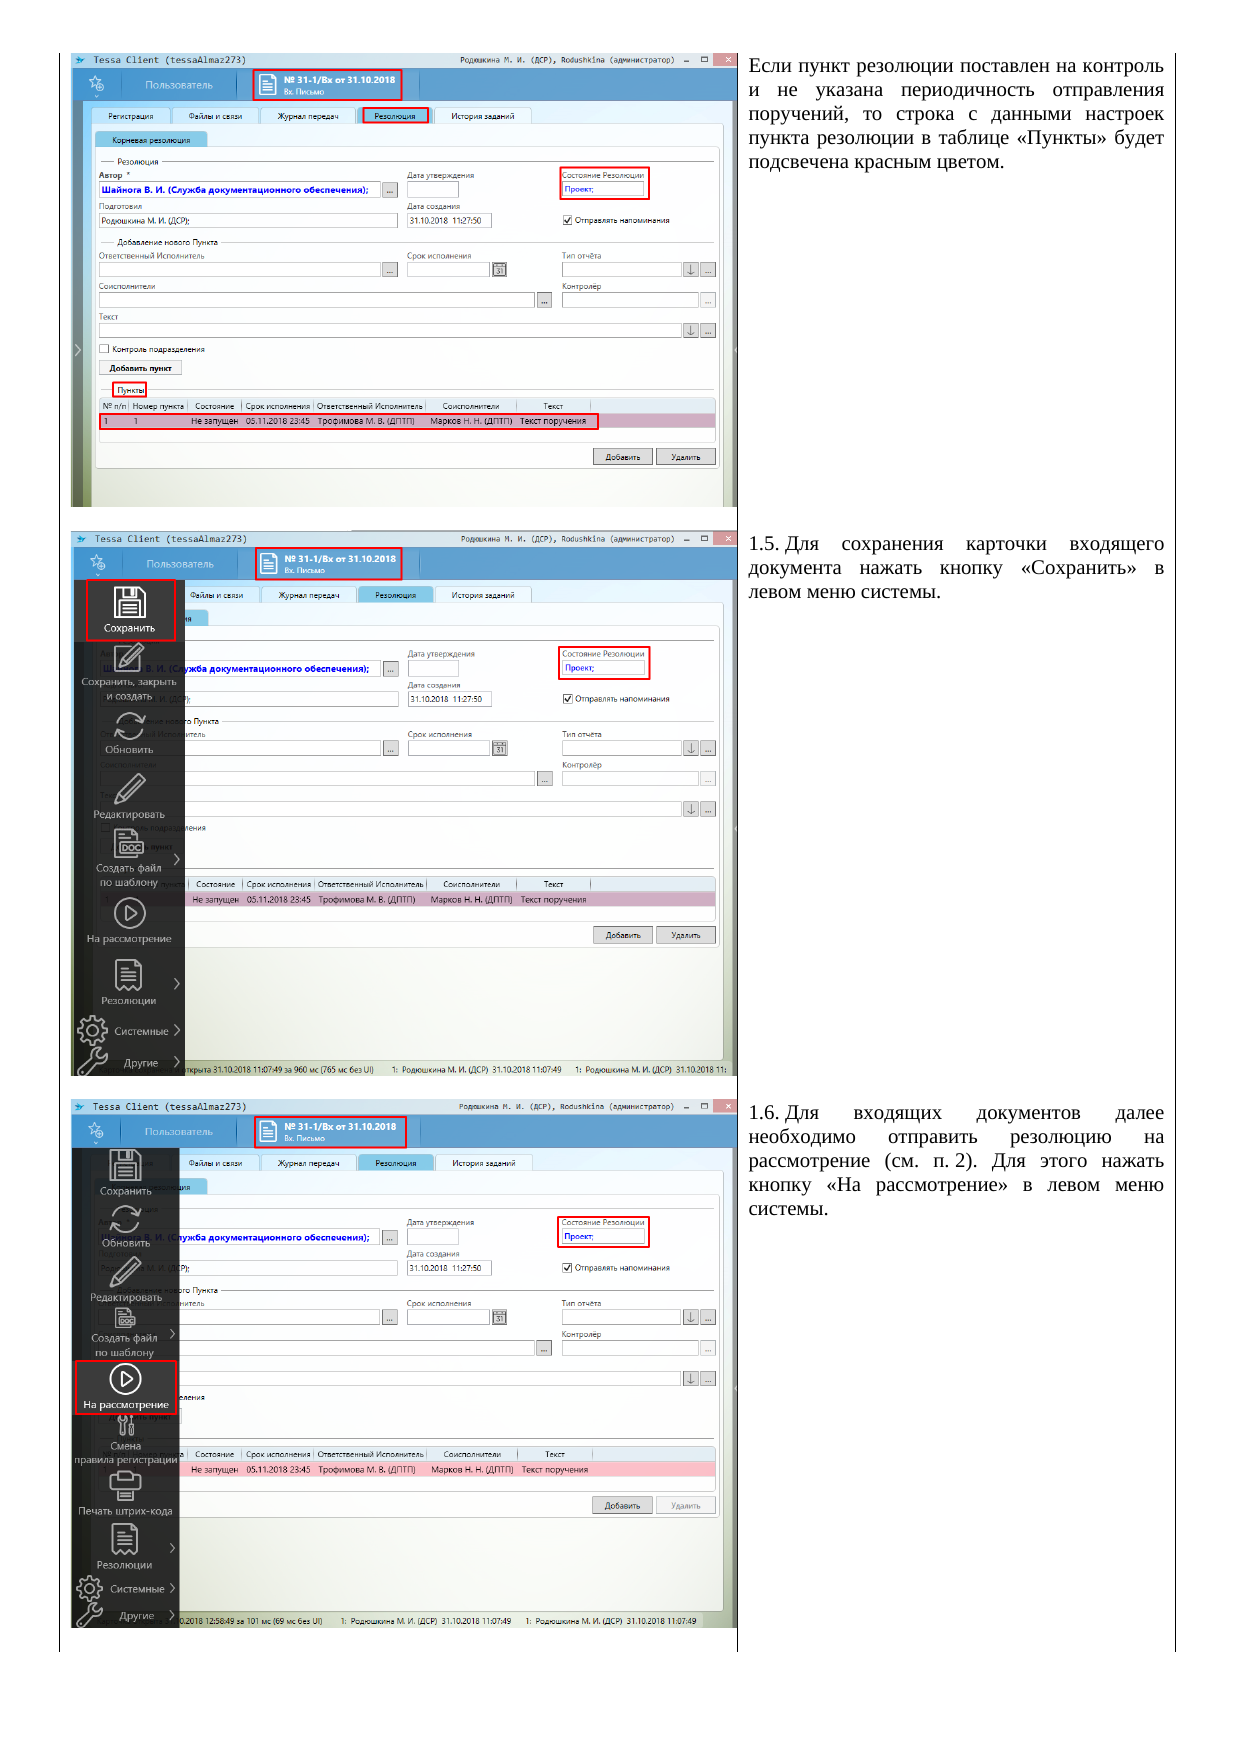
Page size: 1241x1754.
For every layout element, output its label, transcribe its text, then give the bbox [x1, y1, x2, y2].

table_cell [60, 531, 737, 1099]
table_cell 1.6. Для входящих документов далее необходимо отправить резолюцию на рассмотрение (см. п. 2). Для этого нажать кнопку «На рассмотрение» в левом меню системы. [738, 1100, 1175, 1652]
table_cell Если пункт резолюции поставлен на контроль и не указана периодичность отправления поручений, то строка с данными настроек пункта резолюции в таблице «Пункты» будет подсвечена красным цветом. [738, 53, 1175, 531]
picture [70, 530, 738, 1076]
table_cell [60, 1100, 737, 1652]
table_cell [60, 53, 737, 531]
picture [70, 53, 738, 507]
picture [70, 1099, 738, 1628]
table_cell 1.5. Для сохранения карточки входящего документа нажать кнопку «Сохранить» в левом меню системы. [738, 531, 1175, 1099]
